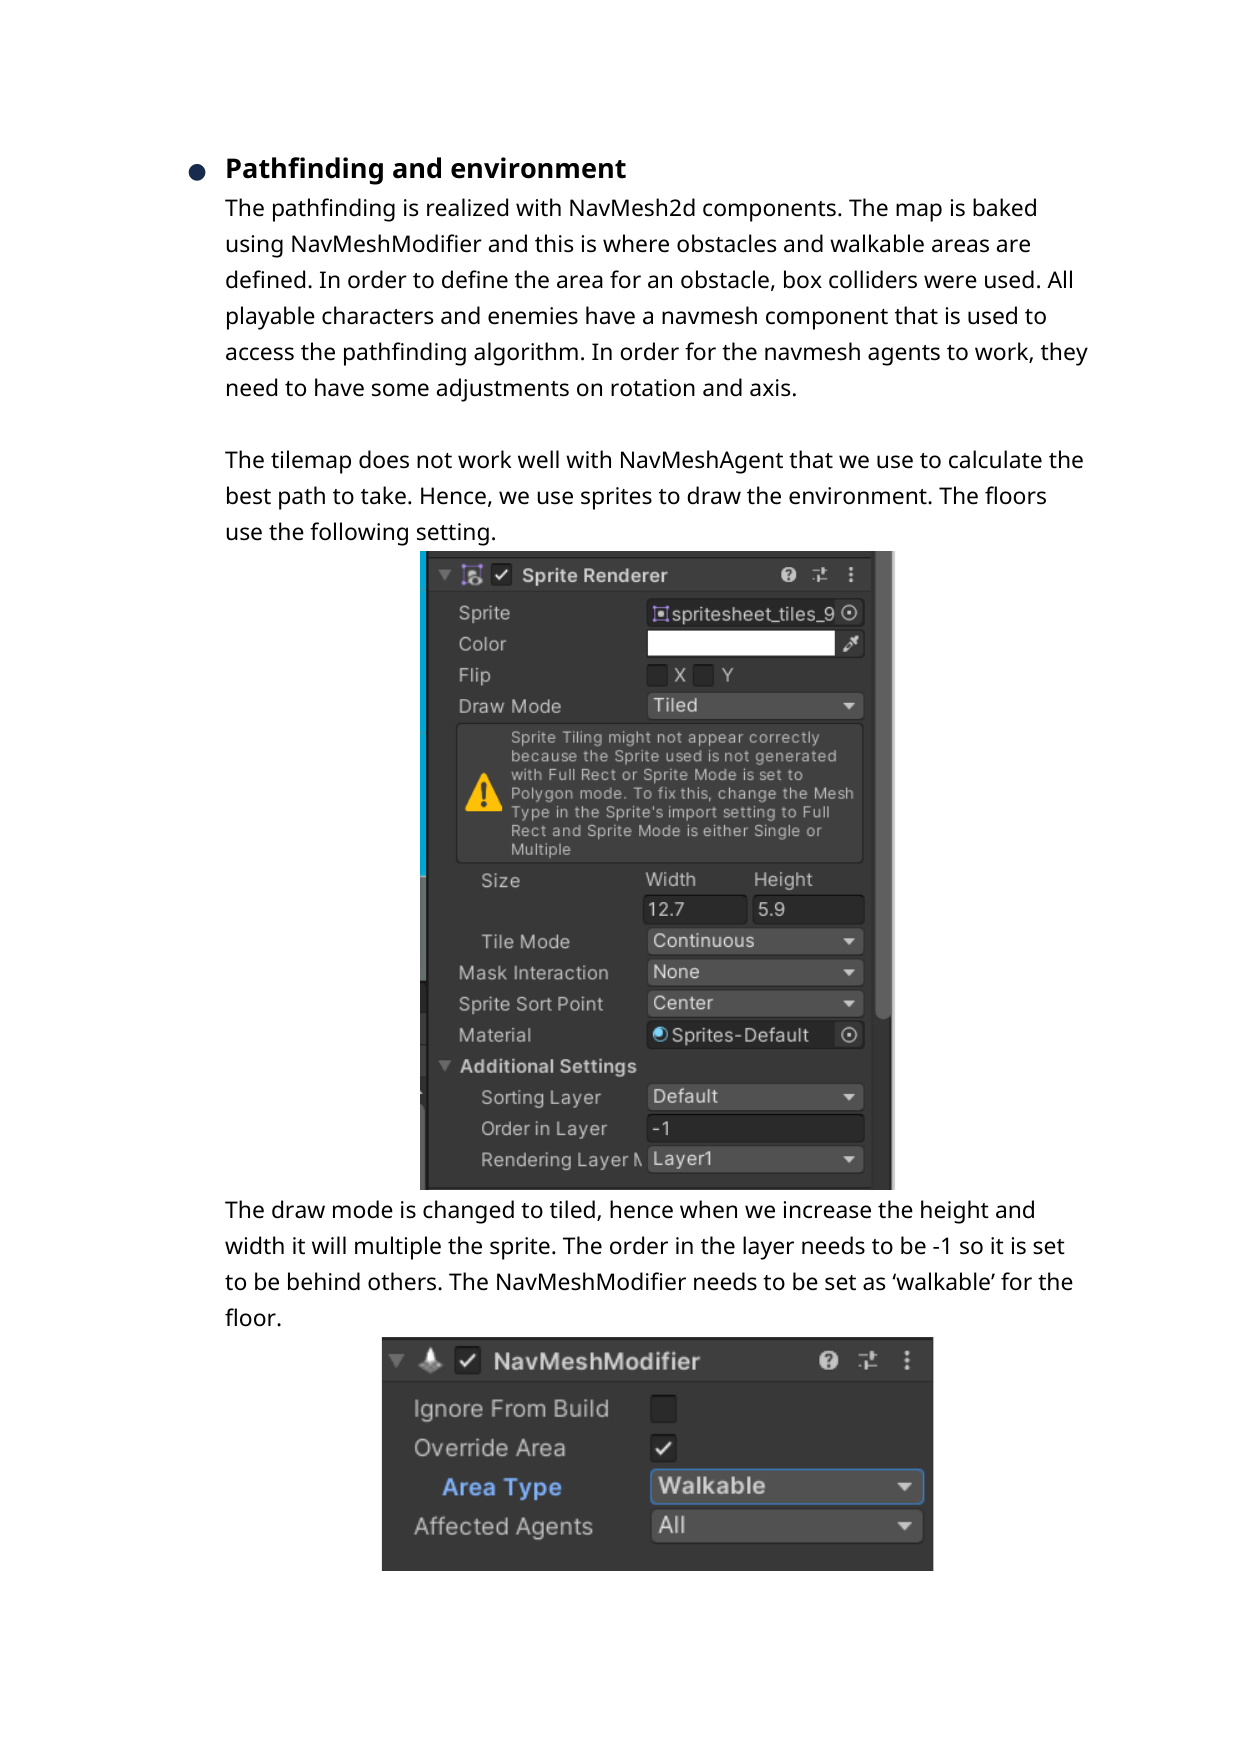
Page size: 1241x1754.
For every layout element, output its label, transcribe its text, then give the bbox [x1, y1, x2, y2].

list Pathfinding and environment [187, 150, 1090, 187]
text The pathfinding is realized with NavMesh2d components. The map is baked using NavMeshModifier and this is where obstacles and walkable areas are defined. In order to define the area for an obstacle, box colliders were used. All playable characters and enemies have a navmesh component that is used to access the pathfinding algorithm. In order for the navmesh agents to work, they need to have some adjustments on rotation and axis. [225, 192, 1090, 403]
picture [420, 551, 896, 1190]
picture [381, 1337, 934, 1571]
text The draw mode is changed to tiled, hence when we increase the height and width it will multiple the sprite. The order in the layer needs to be -1 so it is set to be behind others. The NavMeshModifier needs to be set as ‘walkable’ for the floor. [225, 1194, 1090, 1333]
text The tilemap does not work well with NavMeshAgent that we use to calculate the best path to take. Hence, we use sprites to draw the environment. The floors use the following setting. [225, 444, 1090, 547]
